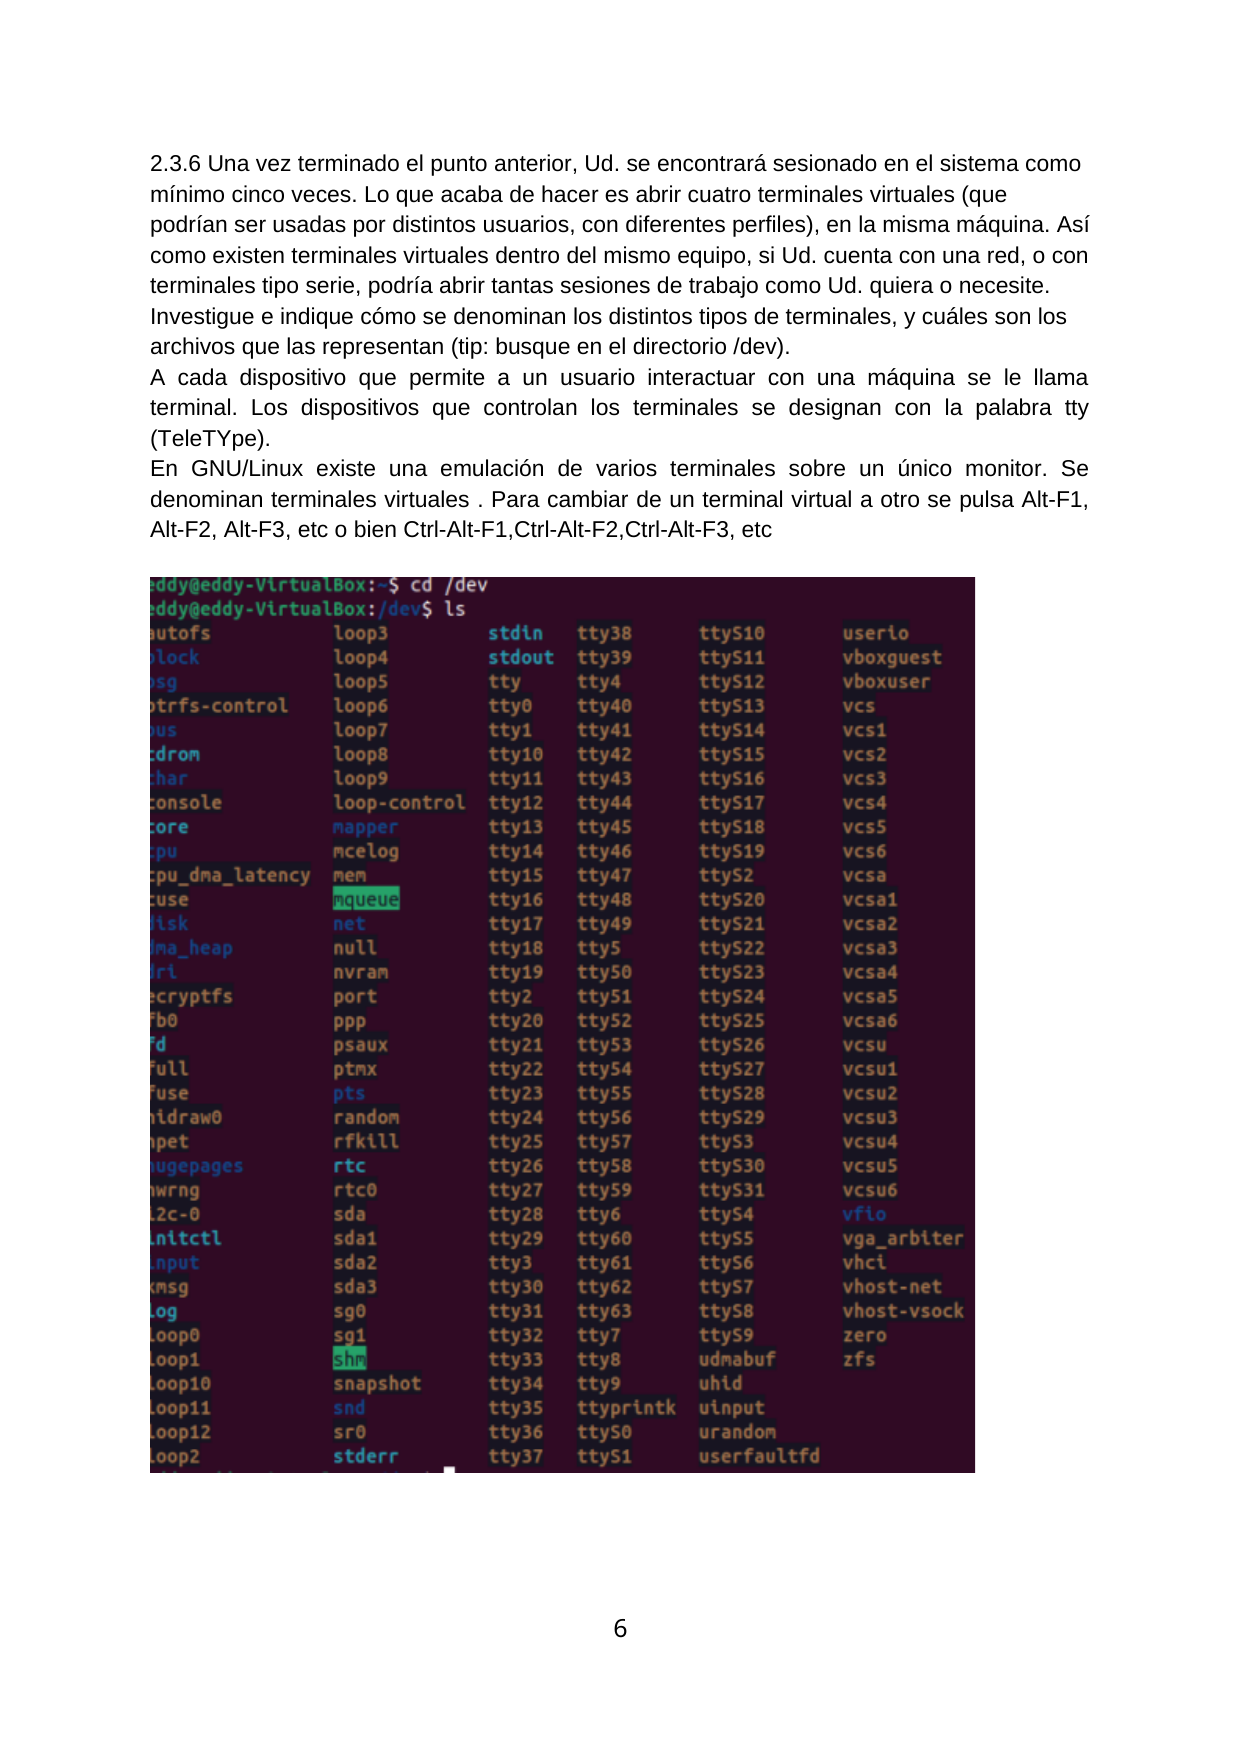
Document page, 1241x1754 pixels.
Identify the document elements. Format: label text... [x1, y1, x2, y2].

subtitle 2.3.6 Una vez terminado el punto anterior, Ud. se encontrará sesionado en el sistema como mínimo cinco veces. Lo que acaba de hacer es abrir cuatro terminales virtuales (que podrían ser usadas por distintos usuarios, con diferentes perfiles), en la misma máquina. Así como existen terminales virtuales dentro del mismo equipo, si Ud. cuenta con una red, o con terminales tipo serie, podría abrir tantas sesiones de trabajo como Ud. quiera o necesite. Investigue e indique cómo se denominan los distintos tipos de terminales, y cuáles son los archivos que las representan (tip: busque en el directorio /dev). [150, 150, 1090, 359]
text En GNU/Linux existe una emulación de varios terminales sobre un único monitor. Se denominan terminales virtuales . Para cambiar de un terminal virtual a otro se pulsa Alt-F1, Alt-F2, Alt-F3, etc o bien Ctrl-Alt-F1,Ctrl-Alt-F2,Ctrl-Alt-F3, etc [150, 455, 1090, 543]
picture [150, 577, 976, 1473]
text A cada dispositivo que permite a un usuario interactuar con una máquina se le llama terminal. Los dispositivos que controlan los terminales se designan con la palabra tty (TeleTYpe). [150, 364, 1090, 451]
